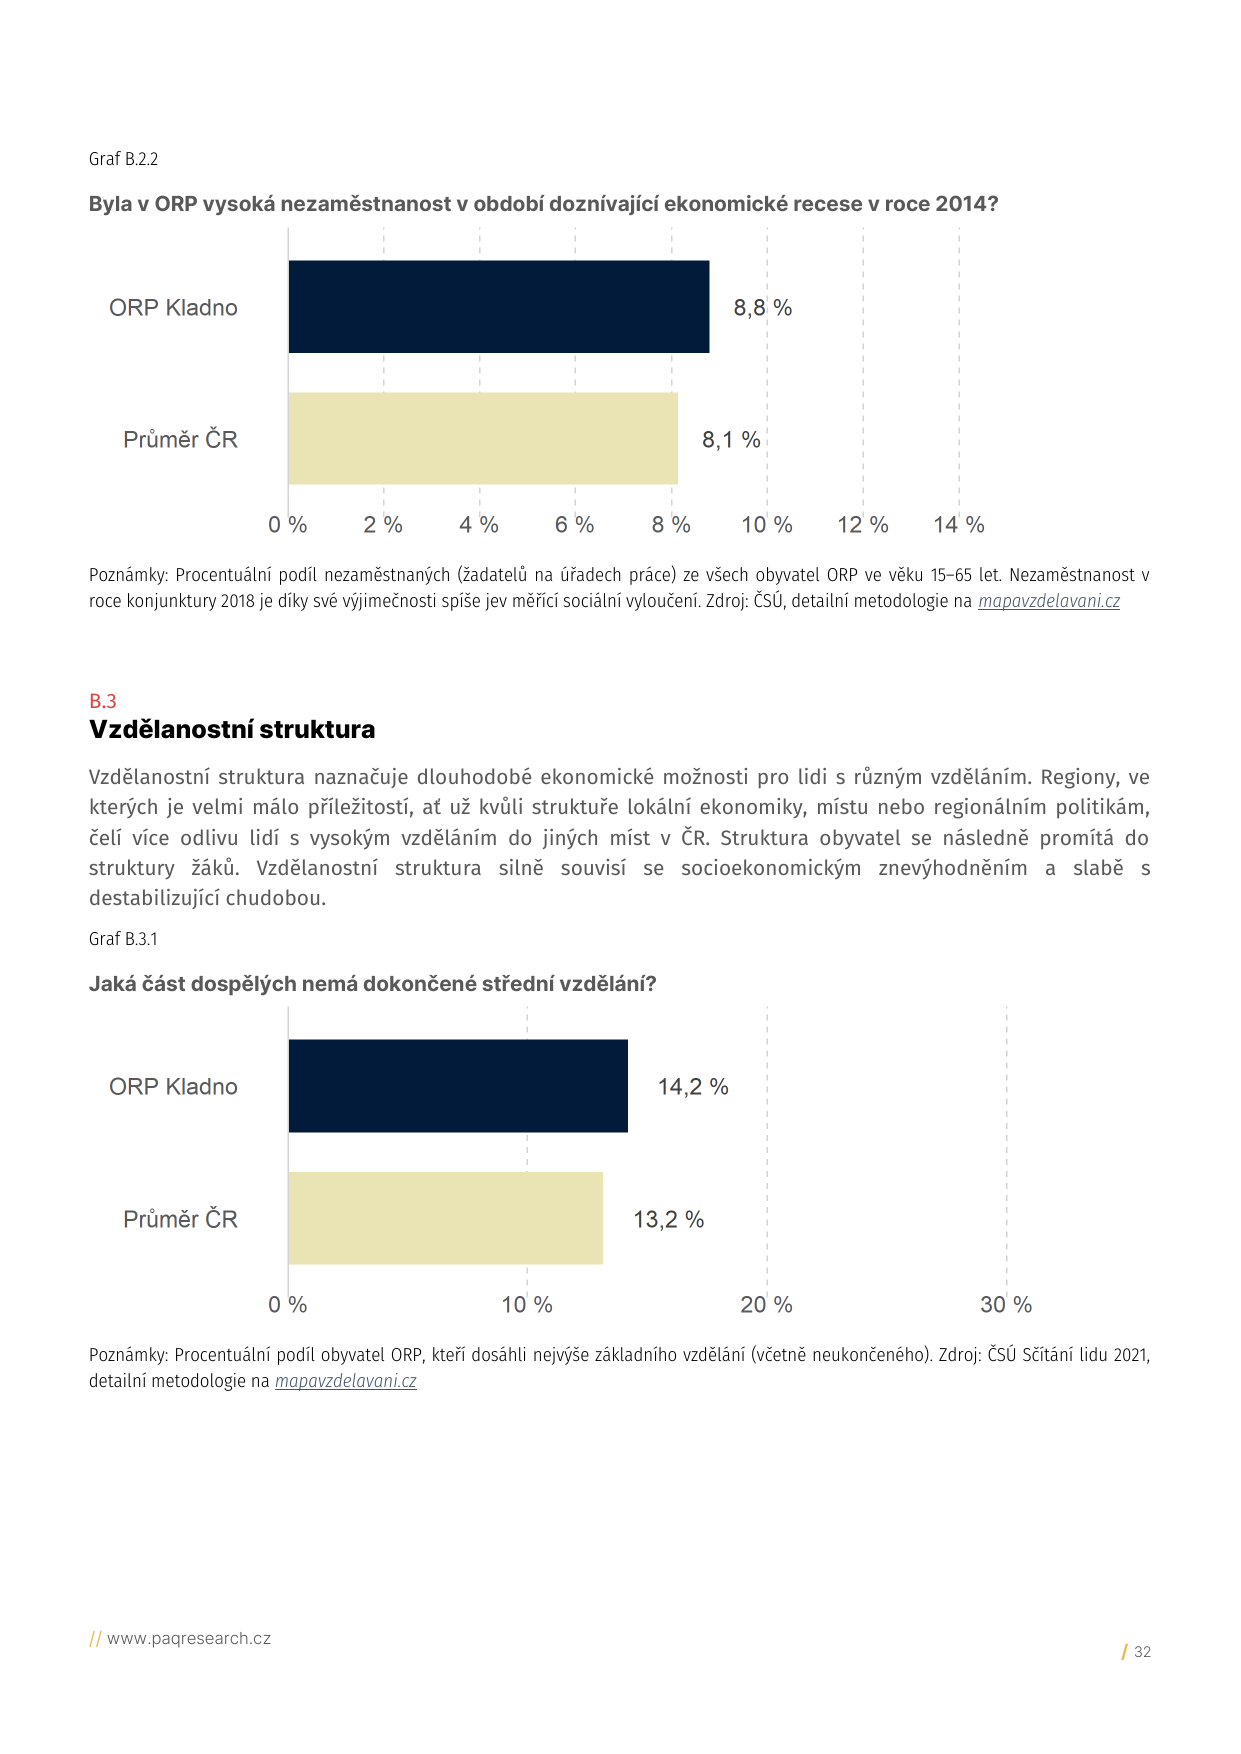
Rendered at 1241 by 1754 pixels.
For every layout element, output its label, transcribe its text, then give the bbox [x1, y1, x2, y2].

text Graf B.3.1 [89, 927, 1152, 950]
picture [88, 216, 1139, 548]
text Graf B.2.2 [89, 148, 1152, 170]
text B.3 [89, 684, 1152, 714]
text Poznámky: Procentuální podíl obyvatel ORP, kteří dosáhli nejvýše základního vzdělání (včetně neukončeného). Zdroj: ČSÚ Sčítání lidu 2021, detailní metodologie na mapavzdelavani.cz [89, 1344, 1152, 1392]
text Jaká část dospělých nemá dokončené střední vzdělání? [89, 966, 1152, 996]
text Poznámky: Procentuální podíl nezaměstnaných (žadatelů na úřadech práce) ze všech obyvatel ORP ve věku 15–65 let. Nezaměstnanost v roce konjunktury 2018 je díky své výjimečnosti spíše jev měřící sociální vyloučení. Zdroj: ČSÚ, detailní metodologie na mapavzdelavani.cz [89, 564, 1152, 613]
text Vzdělanostní struktura naznačuje dlouhodobé ekonomické možnosti pro lidi s různým vzděláním. Regiony, ve kterých je velmi málo příležitostí, ať už kvůli struktuře lokální ekonomiky, místu nebo regionálním politikám, čelí více odlivu lidí s vysokým vzděláním do jiných míst v ČR. Struktura obyvatel se následně promítá do struktury žáků. Vzdělanostní struktura silně souvisí se socioekonomickým znevýhodněním a slabě s destabilizující chudobou. [89, 760, 1152, 911]
text Byla v ORP vysoká nezaměstnanost v období doznívající ekonomické recese v roce 2014? [89, 186, 1152, 216]
subtitle Vzdělanostní struktura [89, 714, 1152, 744]
picture [88, 996, 1139, 1328]
